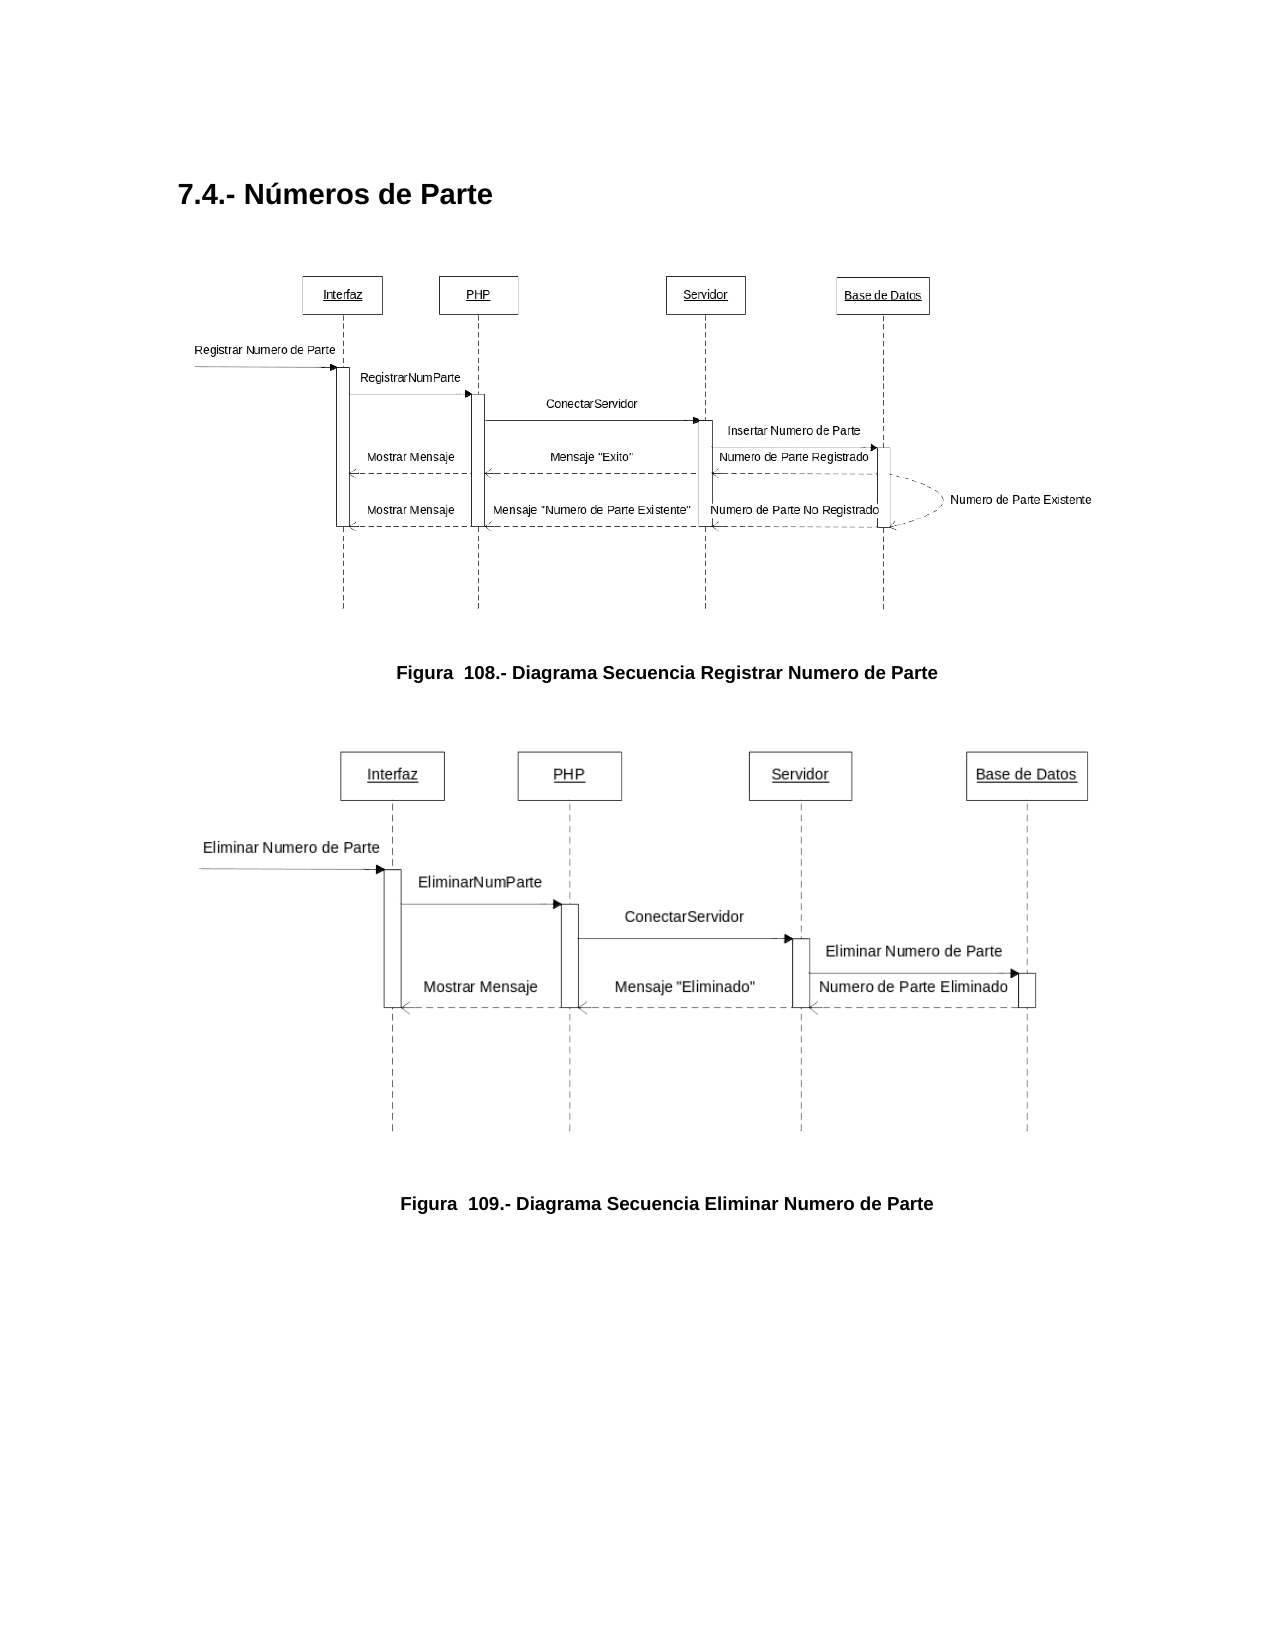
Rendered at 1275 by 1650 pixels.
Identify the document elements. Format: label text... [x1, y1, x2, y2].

text Figura .- Diagrama Secuencia Eliminar Numero de Parte [177, 1193, 1157, 1214]
text Figura .- Diagrama Secuencia Registrar Numero de Parte [177, 662, 1157, 684]
subtitle 7.4.- Números de Parte [177, 177, 1157, 211]
